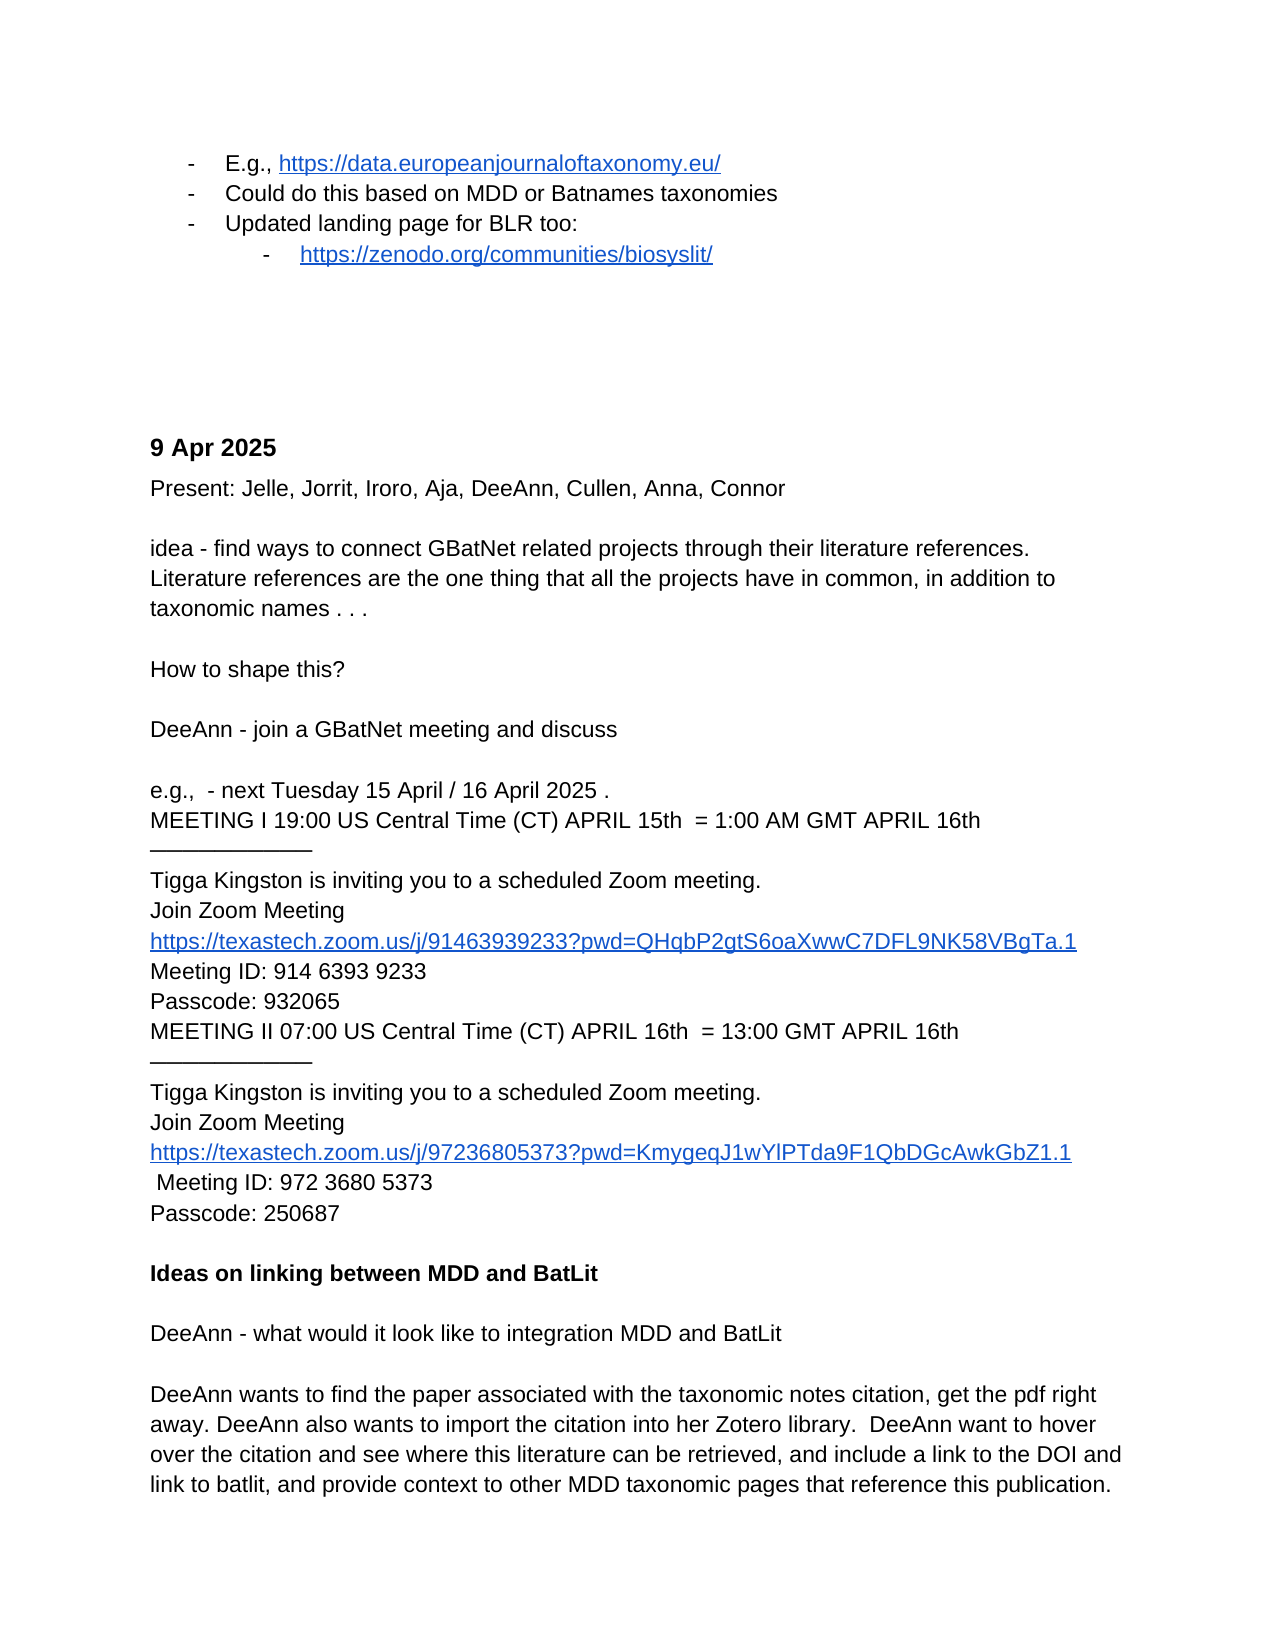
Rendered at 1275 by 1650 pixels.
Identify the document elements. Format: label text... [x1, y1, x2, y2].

text idea - find ways to connect GBatNet related projects through their literature references. Literature references are the one thing that all the projects have in common, in addition to taxonomic names . . . [150, 535, 1125, 622]
text ────────── [150, 1048, 1125, 1075]
text DeeAnn - join a GBatNet meeting and discuss [150, 716, 1125, 743]
text https://texastech.zoom.us/j/91463939233?pwd=QHqbP2gtS6oaXwwC7DFL9NK58VBgTa.1 [150, 928, 1125, 954]
text https://texastech.zoom.us/j/97236805373?pwd=KmygeqJ1wYlPTda9F1QbDGcAwkGbZ1.1 [150, 1139, 1125, 1166]
text How to shape this? [150, 656, 1125, 682]
text Passcode: 250687 [150, 1199, 1125, 1226]
text Passcode: 932065 [150, 988, 1125, 1014]
list Updated landing page for BLR too: [187, 210, 1125, 237]
subtitle 9 Apr 2025 [150, 433, 1125, 462]
list https://zenodo.org/communities/biosyslit/ [262, 241, 1125, 267]
text MEETING I 19:00 US Central Time (CT) APRIL 15th = 1:00 AM GMT APRIL 16th [150, 807, 1125, 833]
list Could do this based on MDD or Batnames taxonomies [187, 180, 1125, 207]
text DeeAnn wants to find the paper associated with the taxonomic notes citation, get the pdf right away. DeeAnn also wants to import the citation into her Zotero library. DeeAnn want to hover over the citation and see where this literature can be retrieved, and include a link to the DOI and link to batlit, and provide context to other MDD taxonomic pages that reference this publication. [150, 1381, 1125, 1498]
text Tigga Kingston is inviting you to a scheduled Zoom meeting. [150, 1079, 1125, 1105]
text DeeAnn - what would it look like to integration MDD and BatLit [150, 1320, 1125, 1347]
text Ideas on linking between MDD and BatLit [150, 1260, 1125, 1286]
text Present: Jelle, Jorrit, Iroro, Aja, DeeAnn, Cullen, Anna, Connor [150, 474, 1125, 501]
text Meeting ID: 914 6393 9233 [150, 958, 1125, 984]
text ────────── [150, 837, 1125, 863]
text Meeting ID: 972 3680 5373 [150, 1169, 1125, 1196]
text e.g., - next Tuesday 15 April / 16 April 2025 . [150, 777, 1125, 803]
list E.g., https://data.europeanjournaloftaxonomy.eu/ [187, 150, 1125, 176]
text MEETING II 07:00 US Central Time (CT) APRIL 16th = 13:00 GMT APRIL 16th [150, 1018, 1125, 1045]
text Join Zoom Meeting [150, 897, 1125, 924]
text Tigga Kingston is inviting you to a scheduled Zoom meeting. [150, 867, 1125, 894]
text Join Zoom Meeting [150, 1109, 1125, 1135]
